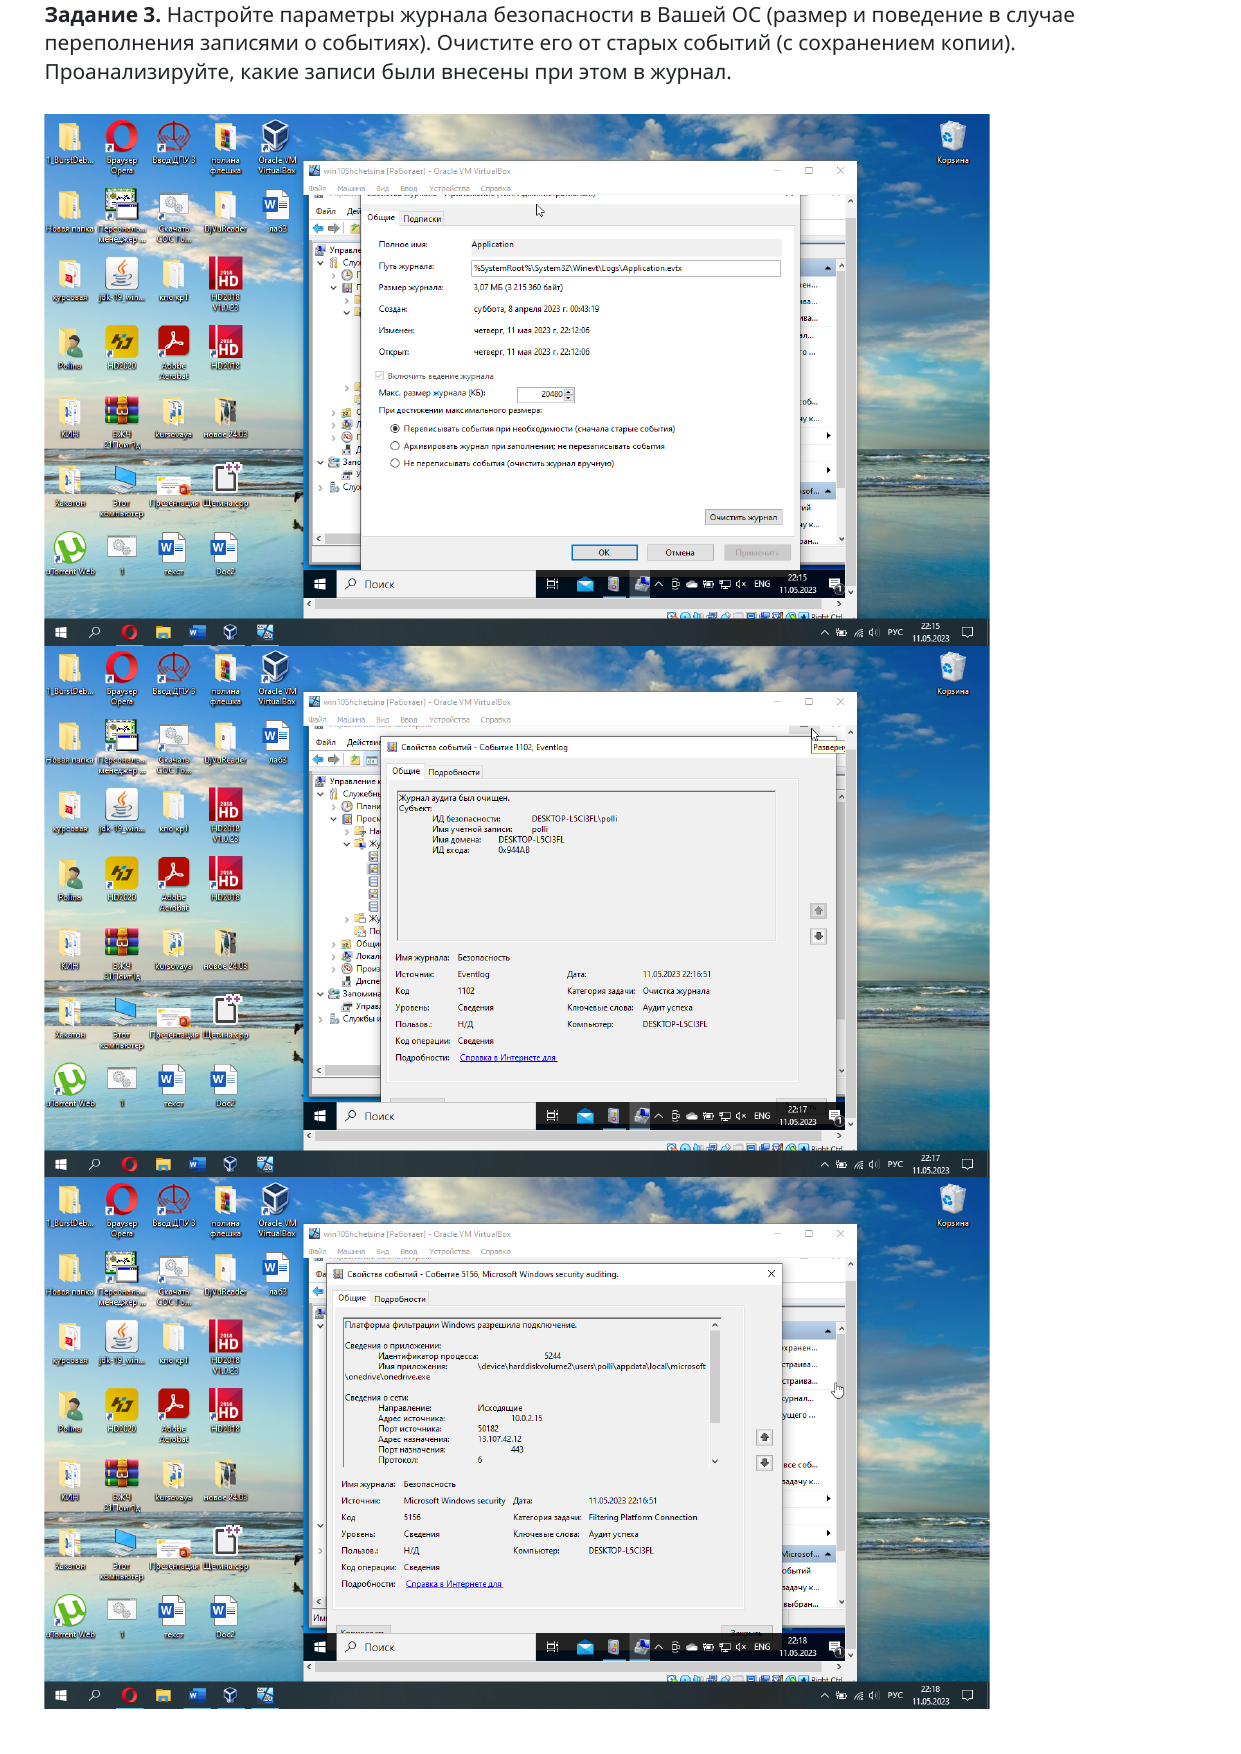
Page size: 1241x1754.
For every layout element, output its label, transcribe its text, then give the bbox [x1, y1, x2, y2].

picture [44, 114, 990, 1709]
text Задание 3. Настройте параметры журнала безопасности в Вашей ОС (размер и поведение в случае переполнения записями о событиях). Очистите его от старых событий (с сохранением копии). Проанализируйте, какие записи были внесены при этом в журнал. [44, 0, 1167, 85]
